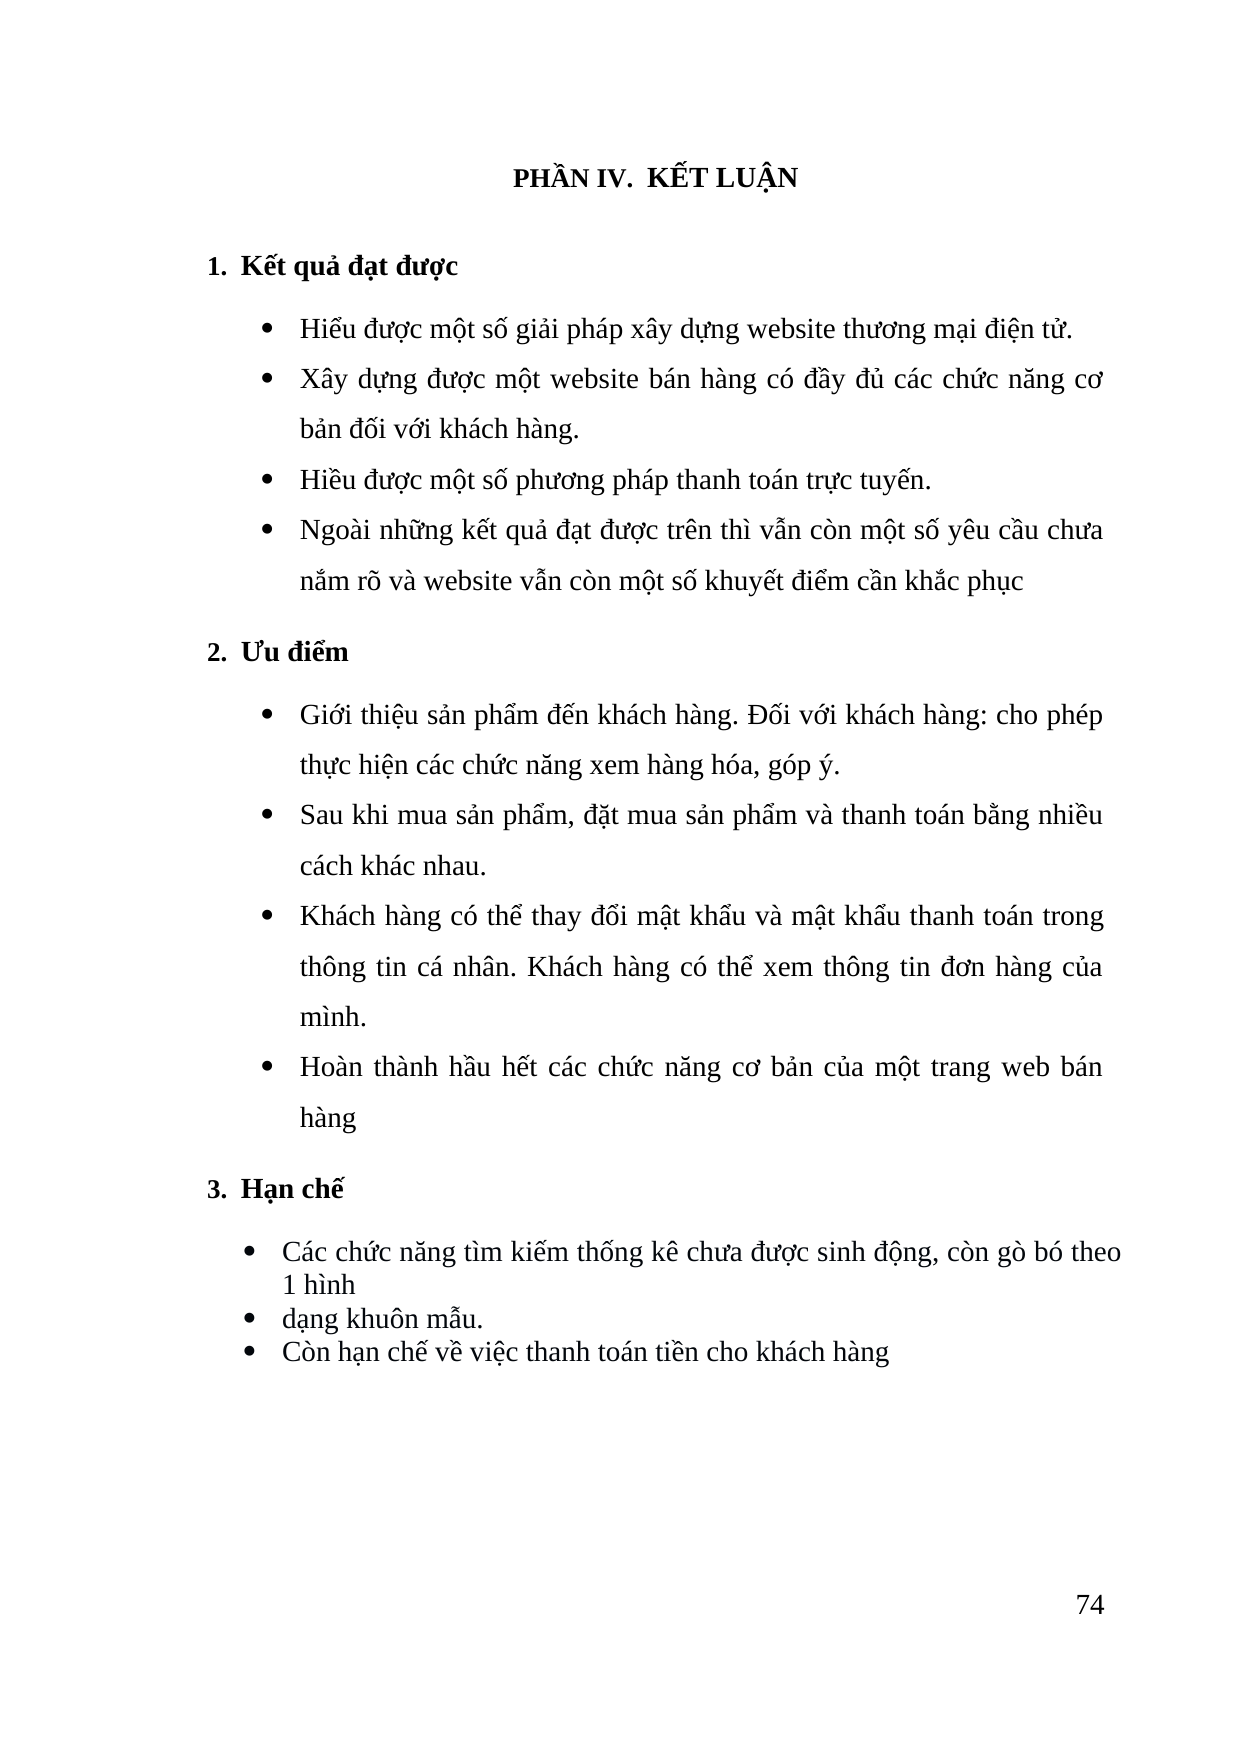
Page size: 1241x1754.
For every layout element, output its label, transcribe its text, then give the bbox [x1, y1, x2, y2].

list Giới thiệu sản phẩm đến khách hàng. Đối với khách hàng: cho phép thực hiện các chức năng xem hàng hóa, góp ý. [262, 697, 1104, 781]
subtitle Hạn chế [207, 1171, 1104, 1204]
subtitle Ưu điểm [207, 634, 1104, 667]
list Các chức năng tìm kiếm thống kê chưa được sinh động, còn gò bó theo 1 hình [244, 1234, 1122, 1301]
list Xây dựng được một website bán hàng có đầy đủ các chức năng cơ bản đối với khách hàng. [262, 361, 1104, 445]
list dạng khuôn mẫu. [244, 1301, 1122, 1334]
list Sau khi mua sản phẩm, đặt mua sản phẩm và thanh toán bằng nhiều cách khác nhau. [262, 797, 1104, 881]
list Hoàn thành hầu hết các chức năng cơ bản của một trang web bán hàng [262, 1049, 1104, 1133]
list Hiểu được một số giải pháp xây dựng website thương mại điện tử. [262, 311, 1104, 344]
subtitle Kết quả đạt được [207, 248, 1104, 282]
list Còn hạn chế về việc thanh toán tiền cho khách hàng [244, 1334, 1122, 1368]
list Ngoài những kết quả đạt được trên thì vẫn còn một số yêu cầu chưa nắm rõ và website vẫn còn một số khuyết điểm cần khắc phục [262, 512, 1104, 596]
list Khách hàng có thể thay đổi mật khẩu và mật khẩu thanh toán trong thông tin cá nhân. Khách hàng có thể xem thông tin đơn hàng của mình. [262, 898, 1104, 1032]
list Hiều được một số phương pháp thanh toán trực tuyến. [262, 462, 1104, 496]
subtitle KẾT LUẬN [207, 160, 1104, 194]
